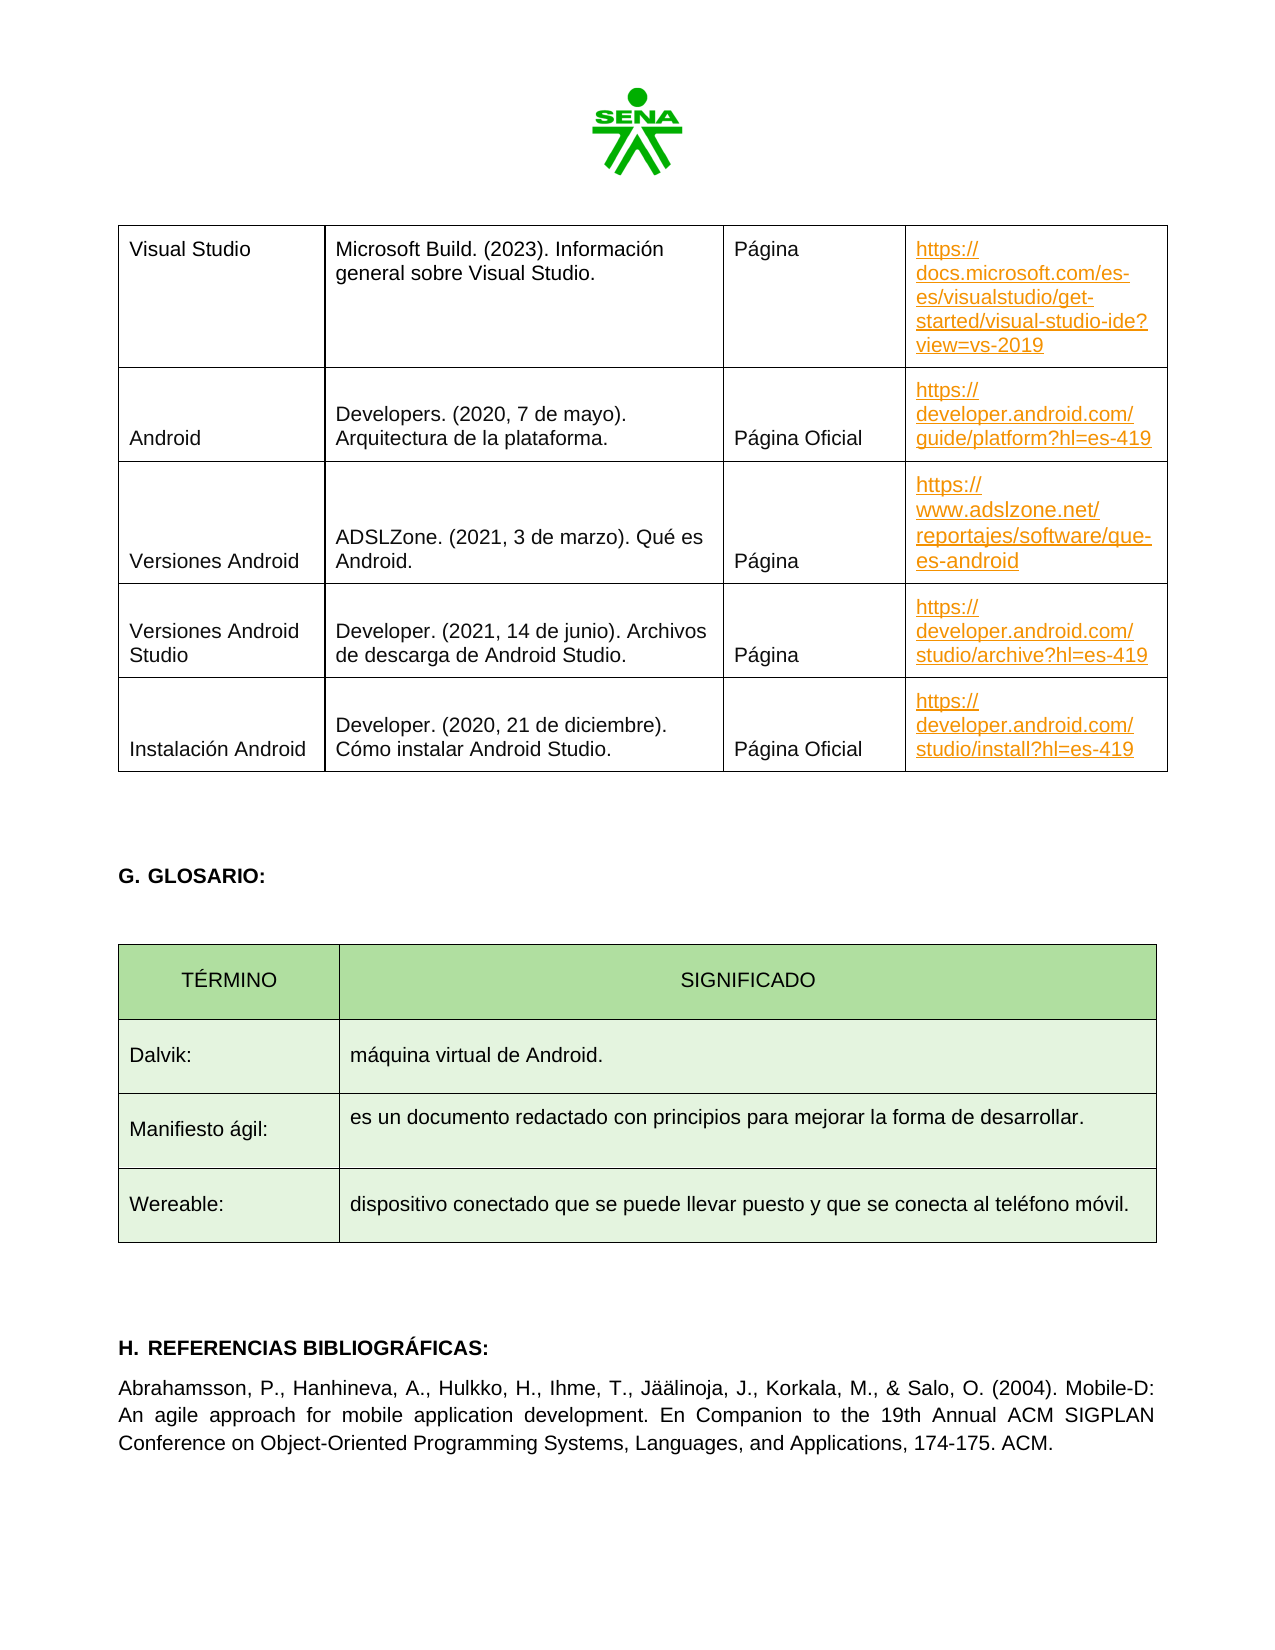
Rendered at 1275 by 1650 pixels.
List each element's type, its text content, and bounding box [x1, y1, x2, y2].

table_cell máquina virtual de Android. [340, 1020, 1156, 1093]
list REFERENCIAS BIBLIOGRÁFICAS: [118, 1335, 1157, 1359]
table_cell dispositivo conectado que se puede llevar puesto y que se conecta al teléfono móvil. [340, 1169, 1156, 1242]
table_cell Página Oficial [724, 678, 905, 771]
table_cell https://developer.android.com/studio/archive?hl=es-419 [906, 584, 1167, 677]
table_cell Microsoft Build. (2023). Información general sobre Visual Studio. [326, 226, 723, 367]
list GLOSARIO: [118, 864, 1157, 888]
table_cell Página [724, 226, 905, 367]
table_cell Manifiesto ágil: [119, 1094, 339, 1167]
table_cell Versiones Android [119, 462, 324, 583]
table_cell Developers. (2020, 7 de mayo). Arquitectura de la plataforma. [326, 368, 723, 461]
table_cell es un documento redactado con principios para mejorar la forma de desarrollar. [340, 1094, 1156, 1167]
table_header TÉRMINO [119, 945, 339, 1019]
table_cell https://developer.android.com/studio/install?hl=es-419 [906, 678, 1167, 771]
table_cell Visual Studio [119, 226, 324, 367]
table_cell Android [119, 368, 324, 461]
table_cell Wereable: [119, 1169, 339, 1242]
table_cell Developer. (2020, 21 de diciembre). Cómo instalar Android Studio. [326, 678, 723, 771]
table_cell https://www.adslzone.net/reportajes/software/que-es-android [906, 462, 1167, 583]
table_cell ADSLZone. (2021, 3 de marzo). Qué es Android. [326, 462, 723, 583]
table_cell https://developer.android.com/guide/platform?hl=es-419 [906, 368, 1167, 461]
table_cell Página [724, 584, 905, 677]
table_cell Versiones Android Studio [119, 584, 324, 677]
picture [592, 87, 683, 176]
table_header SIGNIFICADO [340, 945, 1156, 1019]
table_cell Instalación Android [119, 678, 324, 771]
table_cell https://docs.microsoft.com/es-es/visualstudio/get-started/visual-studio-ide?view=vs-2019 [906, 226, 1167, 367]
table_cell Página Oficial [724, 368, 905, 461]
table_cell Página [724, 462, 905, 583]
table_cell Dalvik: [119, 1020, 339, 1093]
table_cell Developer. (2021, 14 de junio). Archivos de descarga de Android Studio. [326, 584, 723, 677]
text Abrahamsson, P., Hanhineva, A., Hulkko, H., Ihme, T., Jäälinoja, J., Korkala, M., & Salo, O. (2004). Mobile-D: An agile approach for mobile application development. En Companion to the 19th Annual ACM SIGPLAN Conference on Object-Oriented Programming Systems, Languages, and Applications, 174-175. ACM. [118, 1375, 1157, 1454]
